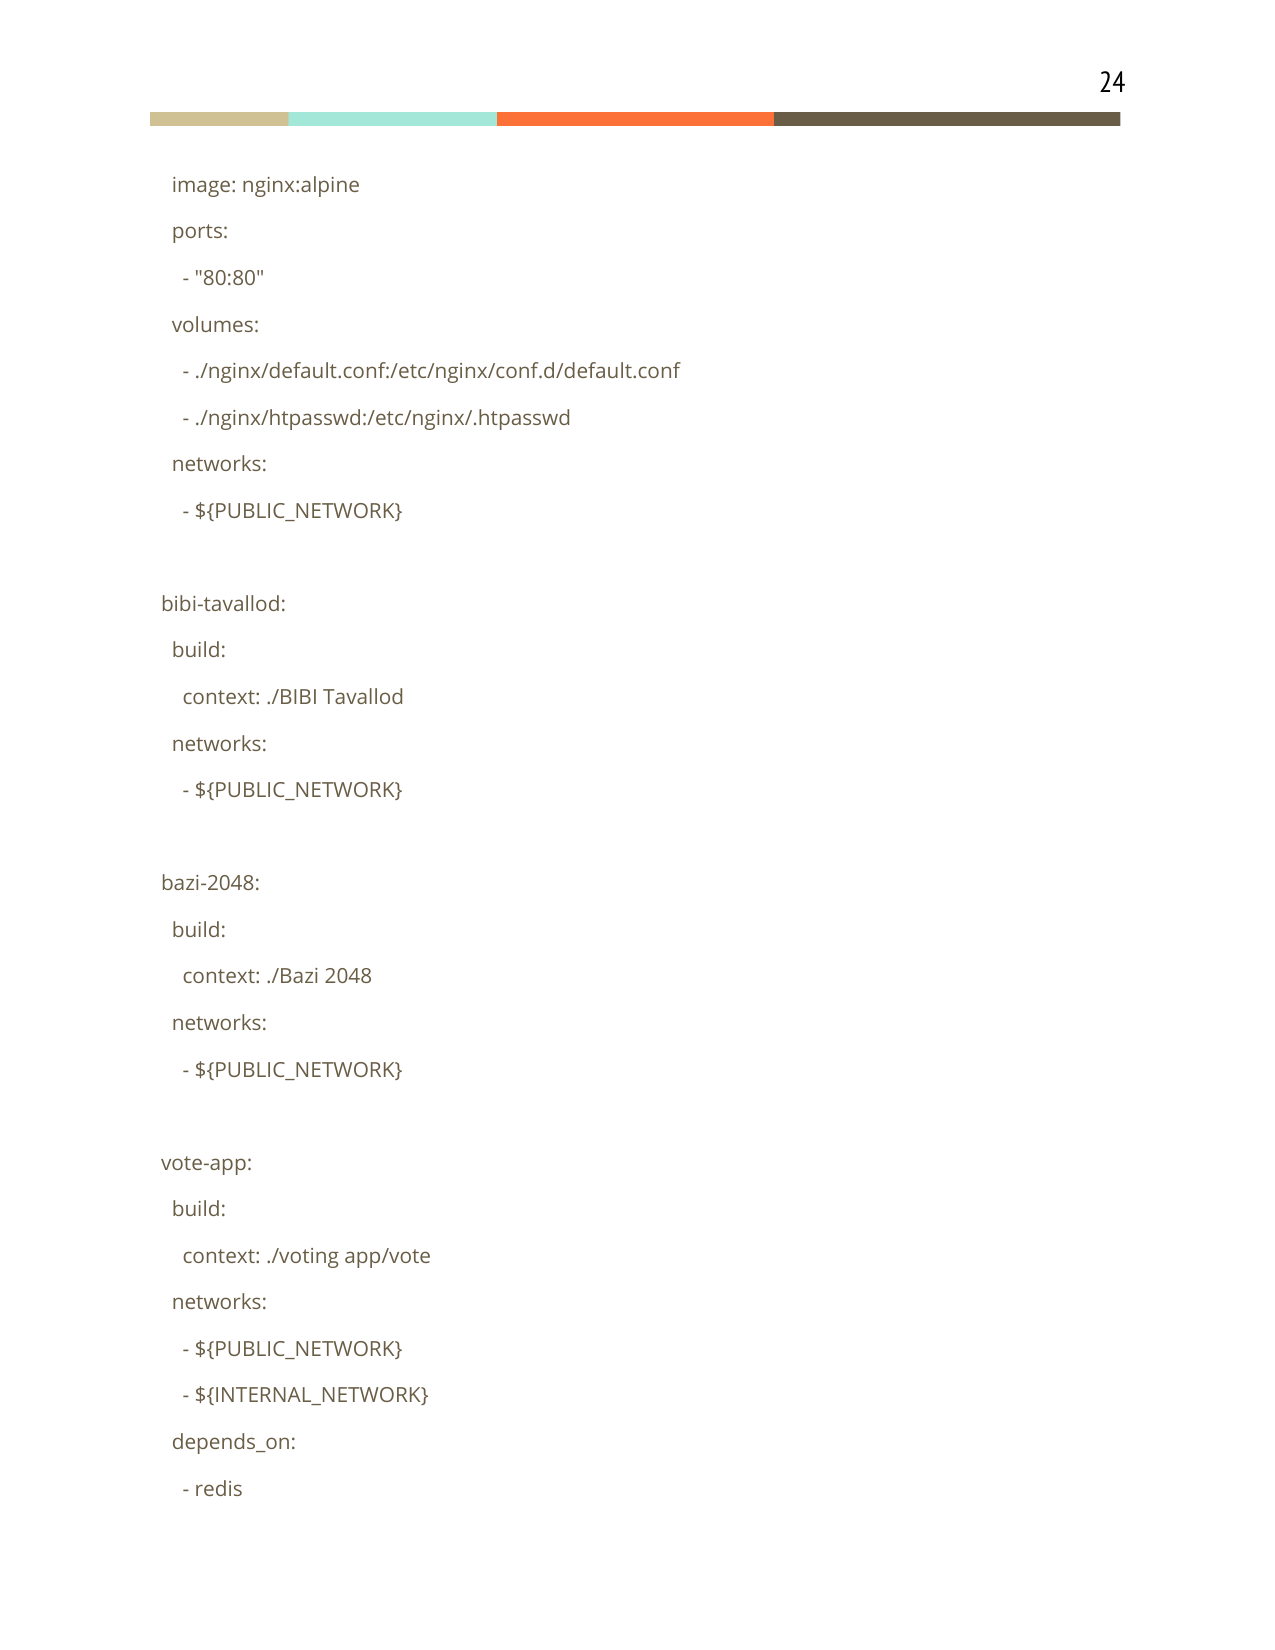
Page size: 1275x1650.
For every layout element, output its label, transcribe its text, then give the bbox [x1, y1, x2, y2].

text networks: [150, 1287, 1125, 1316]
text networks: [150, 729, 1125, 757]
text vote-app: [150, 1148, 1125, 1176]
text - "80:80" [150, 263, 1125, 292]
text context: ./voting app/vote [150, 1241, 1125, 1269]
text build: [150, 1194, 1125, 1223]
text - ${PUBLIC_NETWORK} [150, 496, 1125, 524]
text - redis [150, 1474, 1125, 1502]
text - ${INTERNAL_NETWORK} [150, 1381, 1125, 1409]
text bazi-2048: [150, 868, 1125, 897]
text build: [150, 915, 1125, 943]
picture [150, 112, 1121, 126]
text - ./nginx/htpasswd:/etc/nginx/.htpasswd [150, 403, 1125, 431]
text ports: [150, 217, 1125, 245]
text context: ./BIBI Tavallod [150, 682, 1125, 711]
text networks: [150, 1008, 1125, 1037]
text - ${PUBLIC_NETWORK} [150, 1334, 1125, 1362]
text - ${PUBLIC_NETWORK} [150, 1055, 1125, 1083]
text depends_on: [150, 1427, 1125, 1456]
text - ./nginx/default.conf:/etc/nginx/conf.d/default.conf [150, 356, 1125, 385]
text build: [150, 636, 1125, 664]
text bibi-tavallod: [150, 589, 1125, 617]
text networks: [150, 449, 1125, 478]
text image: nginx:alpine [150, 170, 1125, 198]
text - ${PUBLIC_NETWORK} [150, 775, 1125, 804]
text context: ./Bazi 2048 [150, 962, 1125, 990]
text volumes: [150, 310, 1125, 338]
